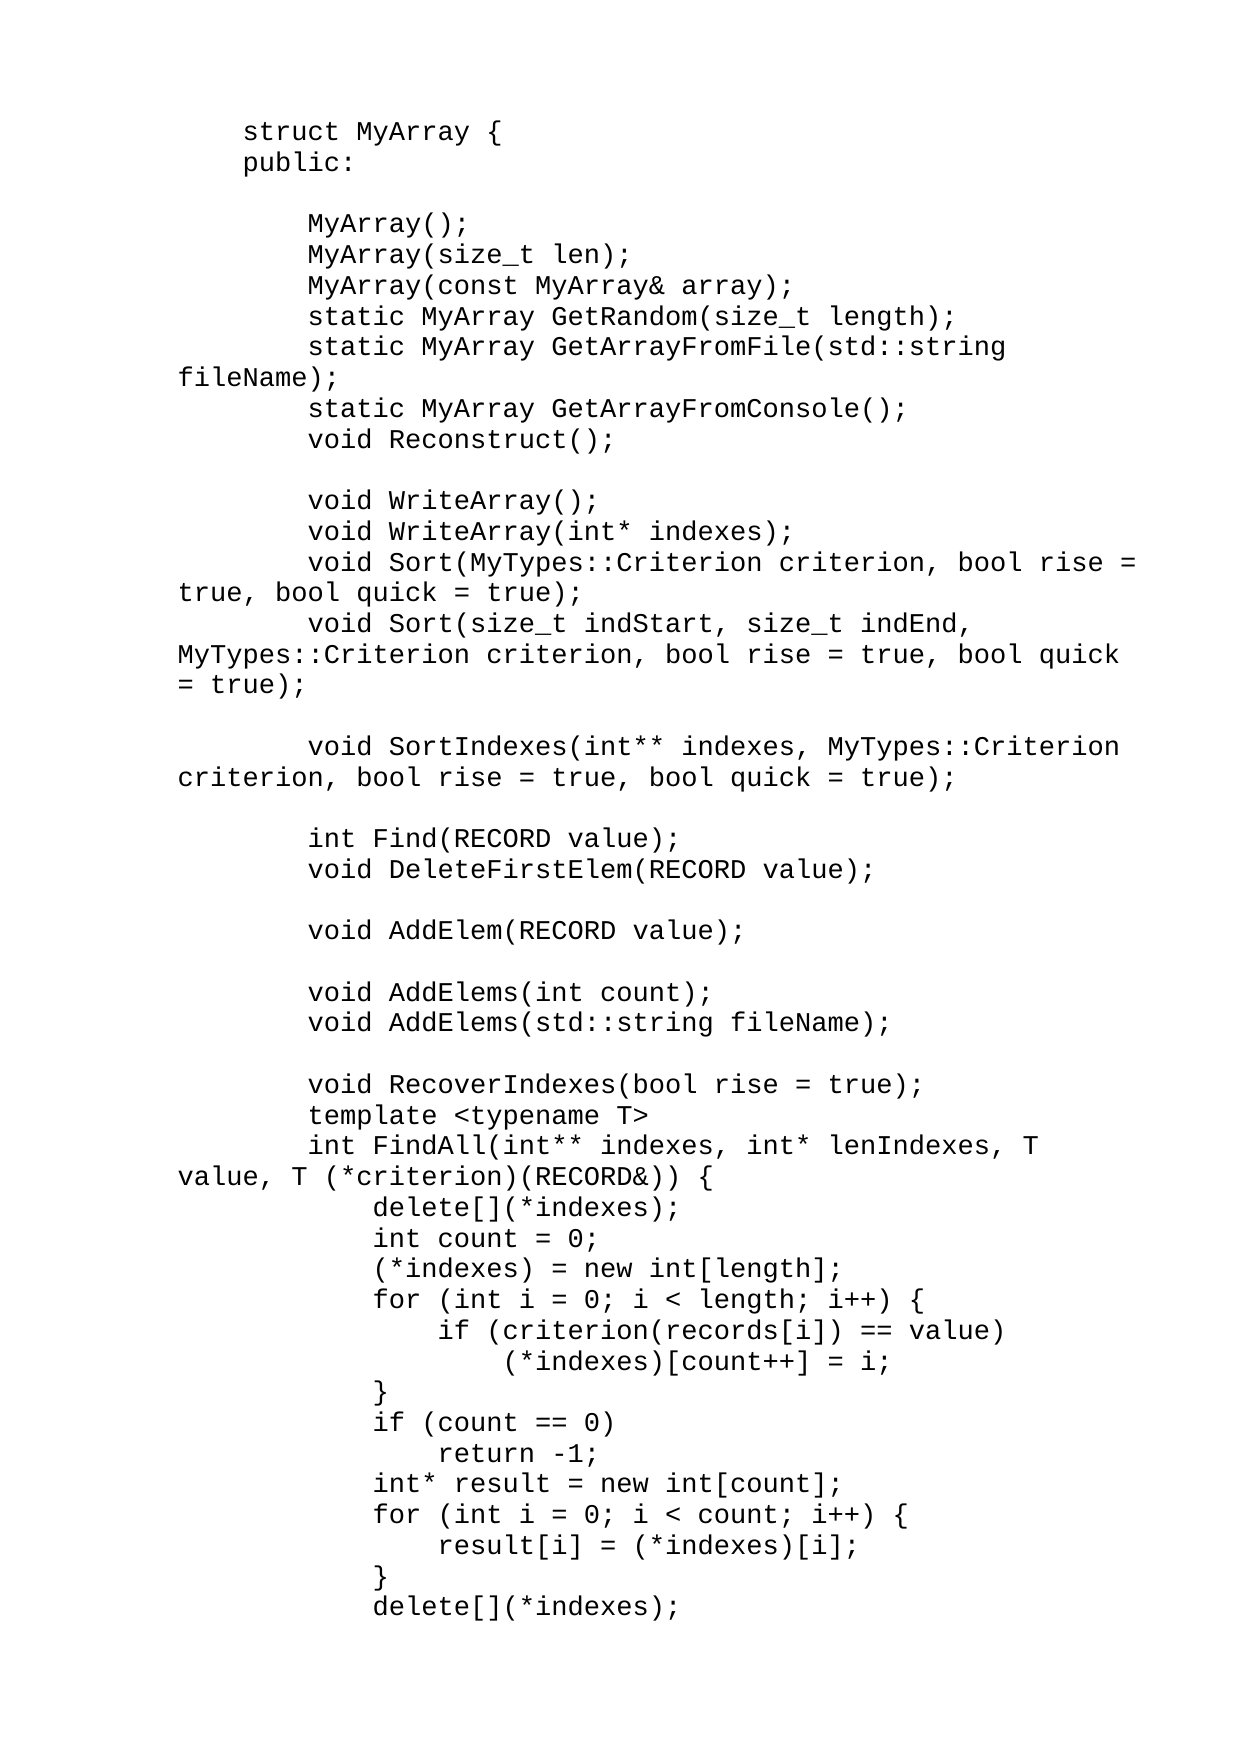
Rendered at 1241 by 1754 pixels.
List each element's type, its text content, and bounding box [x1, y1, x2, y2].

text for (int i = 0; i < length; i++) { [177, 1286, 1152, 1317]
text template <typename T> [177, 1101, 1152, 1132]
text static MyArray GetArrayFromFile(std::string fileName); [177, 333, 1152, 395]
text int* result = new int[count]; [177, 1470, 1152, 1501]
text void AddElem(RECORD value); [177, 917, 1152, 948]
text void Sort(size_t indStart, size_t indEnd, MyTypes::Criterion criterion, bool rise = true, bool quick = true); [177, 610, 1152, 702]
text static MyArray GetRandom(size_t length); [177, 302, 1152, 333]
text (*indexes)[count++] = i; [177, 1347, 1152, 1378]
text static MyArray GetArrayFromConsole(); [177, 395, 1152, 425]
text void Sort(MyTypes::Criterion criterion, bool rise = true, bool quick = true); [177, 548, 1152, 610]
text void DeleteFirstElem(RECORD value); [177, 856, 1152, 886]
text void AddElems(std::string fileName); [177, 1009, 1152, 1040]
text if (criterion(records[i]) == value) [177, 1317, 1152, 1347]
text (*indexes) = new int[length]; [177, 1255, 1152, 1286]
text MyArray(); [177, 210, 1152, 241]
text struct MyArray { [177, 118, 1152, 149]
text if (count == 0) [177, 1409, 1152, 1439]
text delete[](*indexes); [177, 1593, 1152, 1624]
text for (int i = 0; i < count; i++) { [177, 1501, 1152, 1532]
text int Find(RECORD value); [177, 825, 1152, 856]
text void SortIndexes(int** indexes, MyTypes::Criterion criterion, bool rise = true, bool quick = true); [177, 733, 1152, 794]
text public: [177, 149, 1152, 179]
text MyArray(const MyArray& array); [177, 272, 1152, 302]
text } [177, 1562, 1152, 1593]
text result[i] = (*indexes)[i]; [177, 1532, 1152, 1562]
text } [177, 1378, 1152, 1409]
text void RecoverIndexes(bool rise = true); [177, 1071, 1152, 1101]
text void WriteArray(int* indexes); [177, 518, 1152, 548]
text int count = 0; [177, 1224, 1152, 1255]
text void Reconstruct(); [177, 425, 1152, 456]
text void WriteArray(); [177, 487, 1152, 518]
text int FindAll(int** indexes, int* lenIndexes, T value, T (*criterion)(RECORD&)) { [177, 1132, 1152, 1194]
text return -1; [177, 1439, 1152, 1470]
text MyArray(size_t len); [177, 241, 1152, 272]
text void AddElems(int count); [177, 978, 1152, 1009]
text delete[](*indexes); [177, 1194, 1152, 1224]
